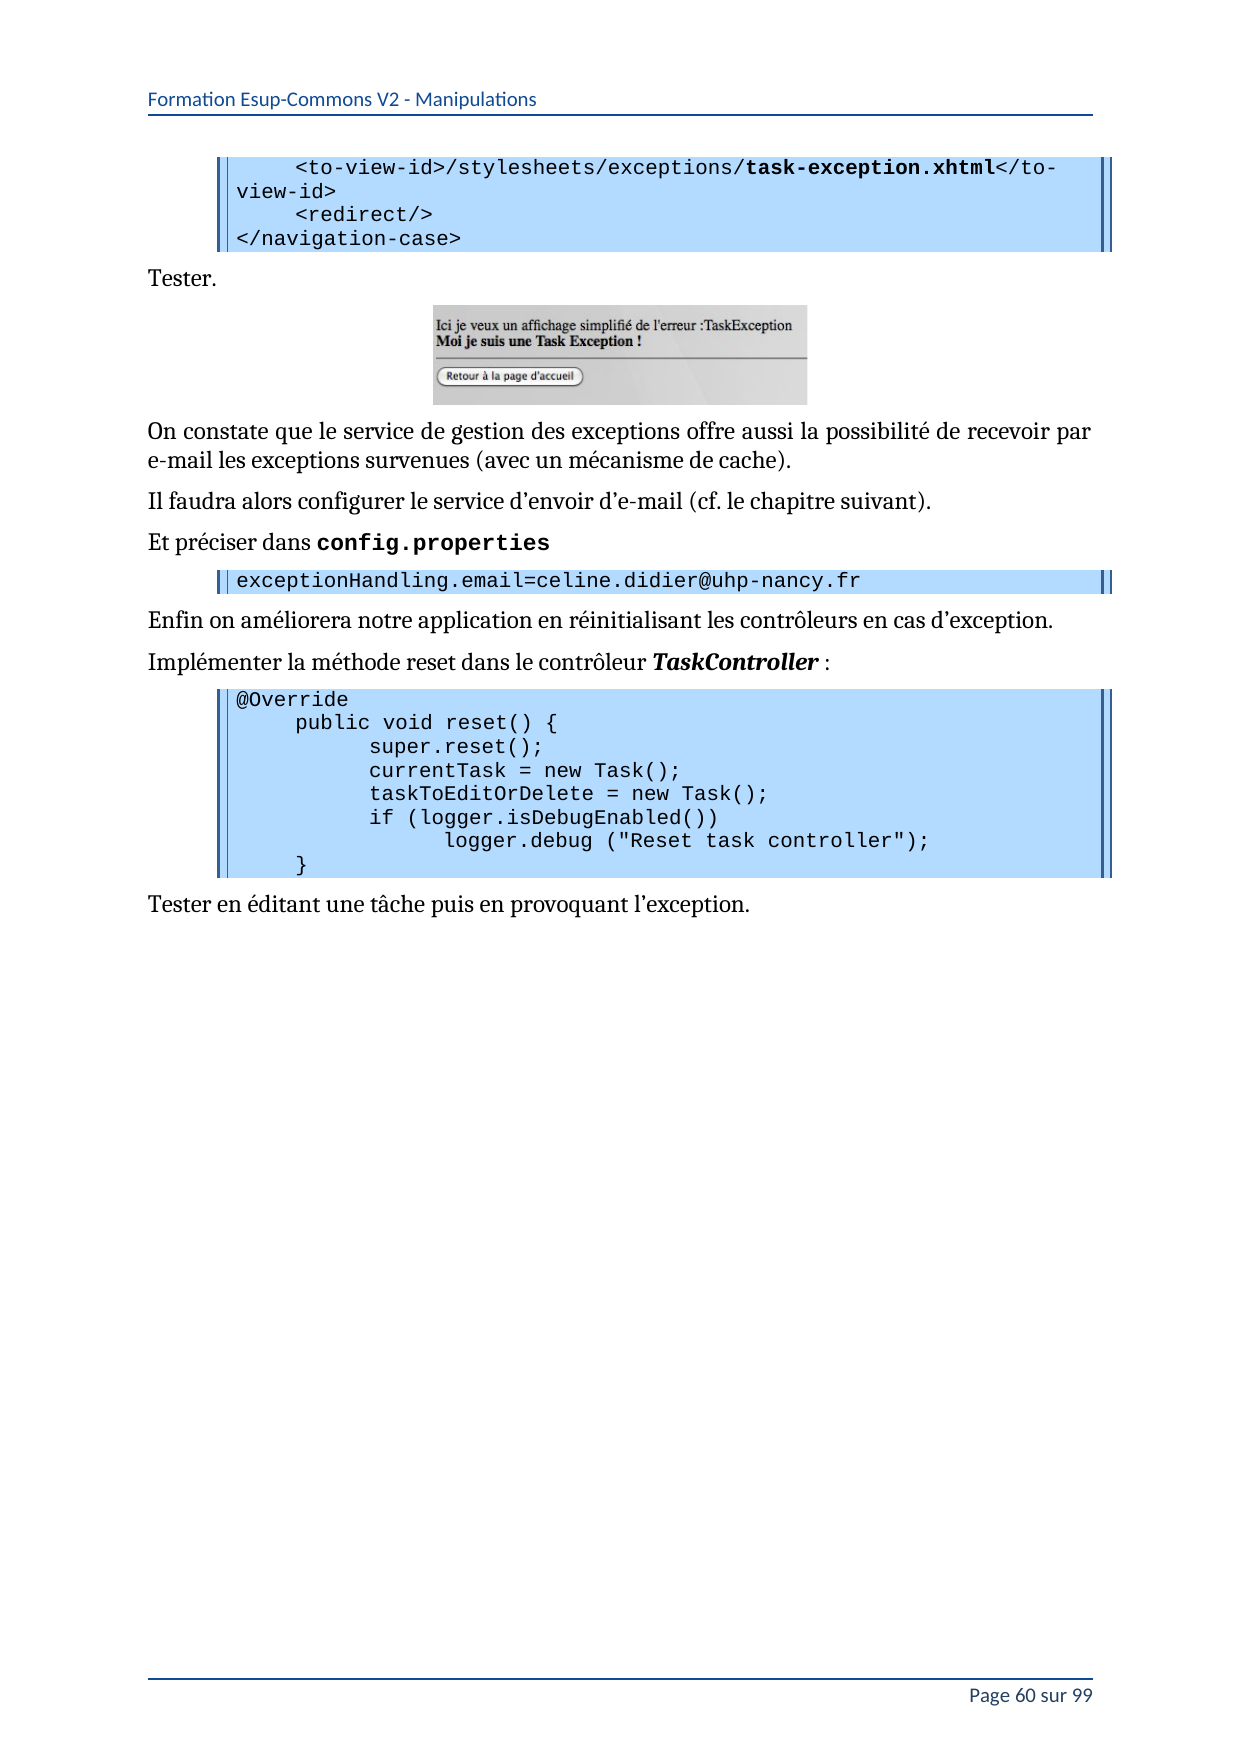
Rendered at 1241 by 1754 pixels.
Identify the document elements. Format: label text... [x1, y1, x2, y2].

text @Override [228, 689, 1101, 712]
text Tester en éditant une tâche puis en provoquant l’exception. [148, 890, 1093, 919]
text On constate que le service de gestion des exceptions offre aussi la possibilité de recevoir par e-mail les exceptions survenues (avec un mécanisme de cache). [148, 417, 1093, 474]
text Il faudra alors configurer le service d’envoir d’e-mail (cf. le chapitre suivant). [148, 487, 1093, 516]
text Implémenter la méthode reset dans le contrôleur TaskController : [148, 647, 1093, 676]
text <to-view-id>/stylesheets/exceptions/task-exception.xhtml</to-view-id> [228, 157, 1101, 204]
text public void reset() { [228, 712, 1101, 736]
text taskToEditOrDelete = new Task(); [228, 783, 1101, 807]
text if (logger.isDebugEnabled()) [228, 807, 1101, 831]
text super.reset(); [228, 736, 1101, 759]
picture [433, 305, 808, 405]
text <redirect/> [228, 204, 1101, 228]
text } [228, 854, 1101, 878]
text exceptionHandling.email=celine.didier@uhp-nancy.fr [228, 570, 1101, 594]
text currentTask = new Task(); [228, 759, 1101, 783]
text Tester. [148, 264, 1093, 293]
text Et préciser dans config.properties [148, 528, 1093, 557]
text Enfin on améliorera notre application en réinitialisant les contrôleurs en cas d’exception. [148, 606, 1093, 635]
text </navigation-case> [228, 228, 1101, 252]
text logger.debug ("Reset task controller"); [228, 831, 1101, 854]
